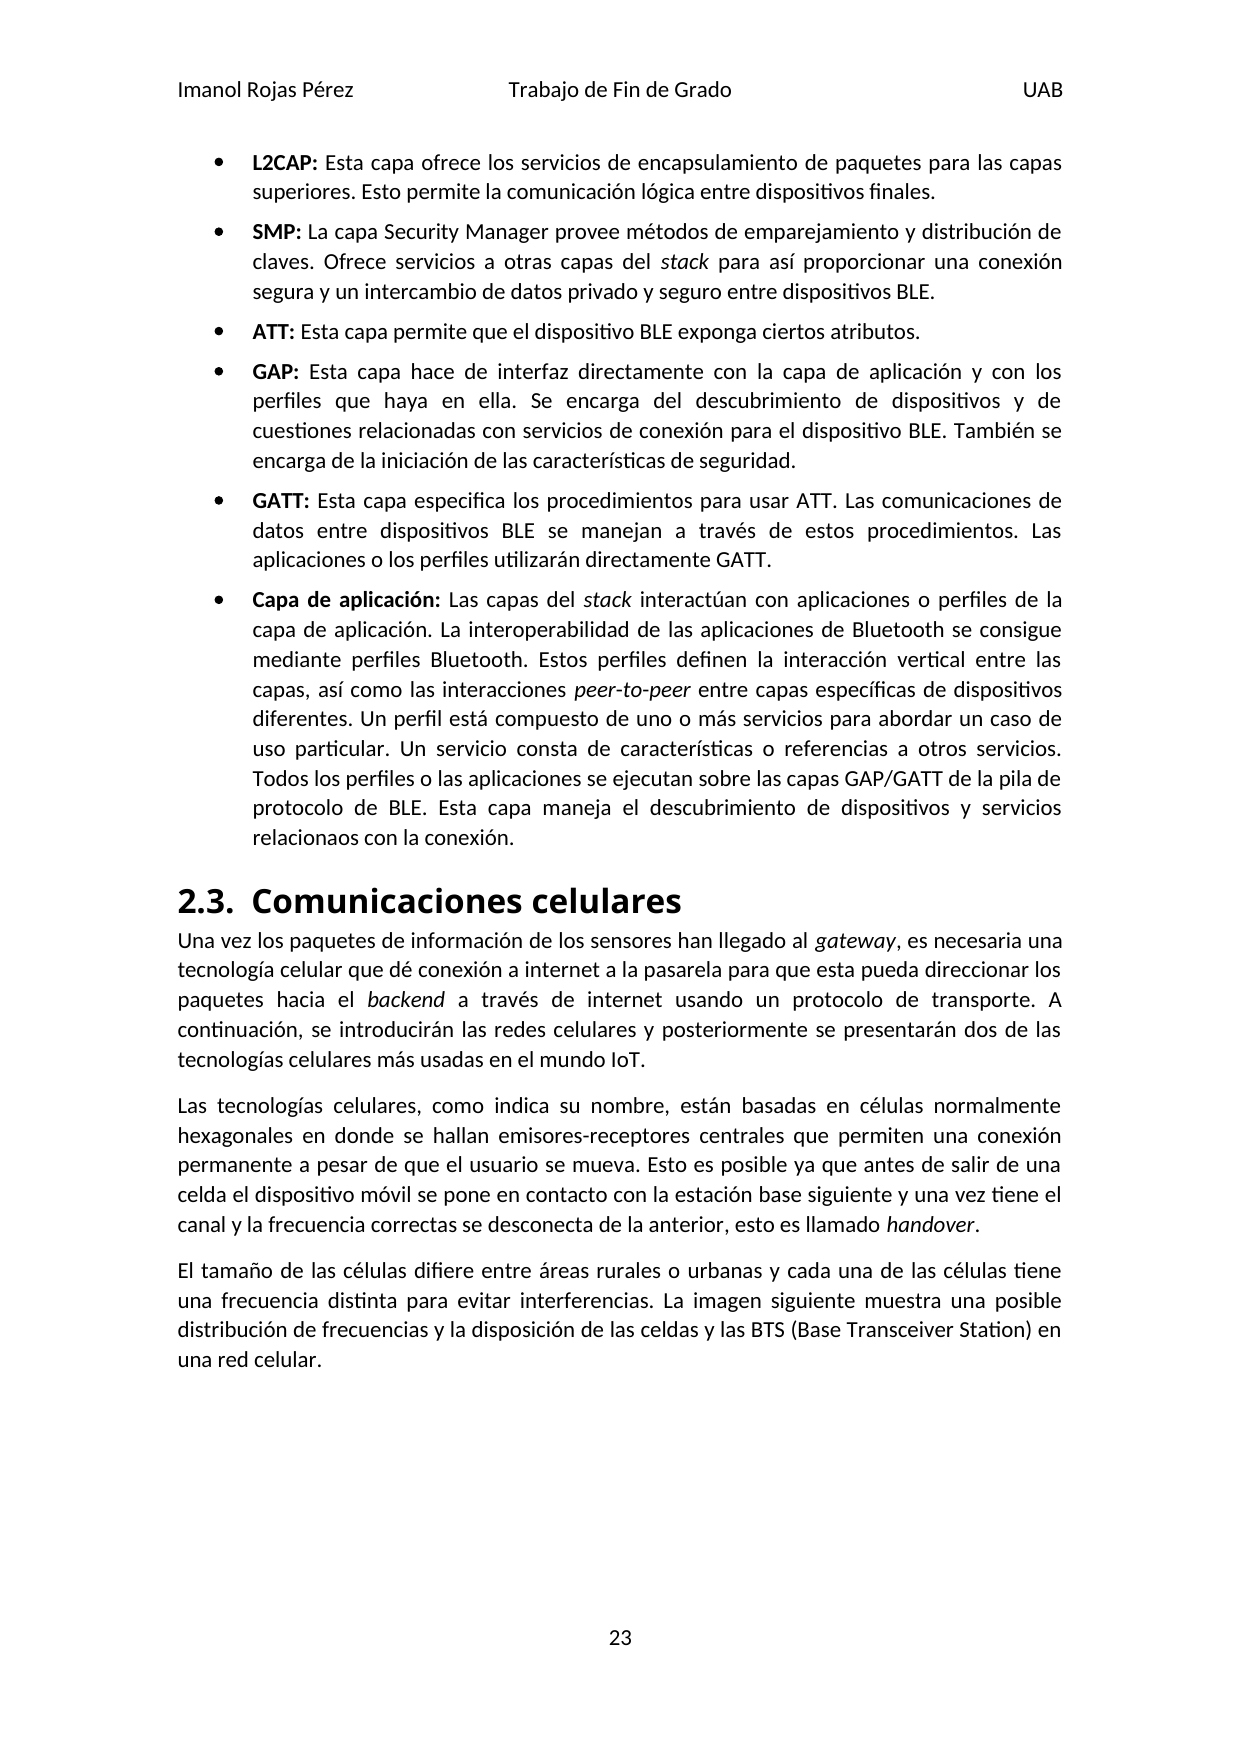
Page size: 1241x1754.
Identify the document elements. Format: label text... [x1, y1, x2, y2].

list SMP: La capa Security Manager provee métodos de emparejamiento y distribución de claves. Ofrece servicios a otras capas del stack para así proporcionar una conexión segura y un intercambio de datos privado y seguro entre dispositivos BLE. [215, 217, 1063, 305]
text Las tecnologías celulares, como indica su nombre, están basadas en células normalmente hexagonales en donde se hallan emisores-receptores centrales que permiten una conexión permanente a pesar de que el usuario se mueva. Esto es posible ya que antes de salir de una celda el dispositivo móvil se pone en contacto con la estación base siguiente y una vez tiene el canal y la frecuencia correctas se desconecta de la anterior, esto es llamado handover. [177, 1091, 1063, 1238]
list GATT: Esta capa especifica los procedimientos para usar ATT. Las comunicaciones de datos entre dispositivos BLE se manejan a través de estos procedimientos. Las aplicaciones o los perfiles utilizarán directamente GATT. [215, 486, 1063, 573]
list GAP: Esta capa hace de interfaz directamente con la capa de aplicación y con los perfiles que haya en ella. Se encarga del descubrimiento de dispositivos y de cuestiones relacionadas con servicios de conexión para el dispositivo BLE. También se encarga de la iniciación de las características de seguridad. [215, 357, 1063, 474]
subtitle Comunicaciones celulares [177, 878, 1063, 923]
text El tamaño de las células difiere entre áreas rurales o urbanas y cada una de las células tiene una frecuencia distinta para evitar interferencias. La imagen siguiente muestra una posible distribución de frecuencias y la disposición de las celdas y las BTS (Base Transceiver Station) en una red celular. [177, 1256, 1063, 1373]
text Una vez los paquetes de información de los sensores han llegado al gateway, es necesaria una tecnología celular que dé conexión a internet a la pasarela para que esta pueda direccionar los paquetes hacia el backend a través de internet usando un protocolo de transporte. A continuación, se introducirán las redes celulares y posteriormente se presentarán dos de las tecnologías celulares más usadas en el mundo IoT. [177, 926, 1063, 1073]
list ATT: Esta capa permite que el dispositivo BLE exponga ciertos atributos. [215, 317, 1063, 345]
list Capa de aplicación: Las capas del stack interactúan con aplicaciones o perfiles de la capa de aplicación. La interoperabilidad de las aplicaciones de Bluetooth se consigue mediante perfiles Bluetooth. Estos perfiles definen la interacción vertical entre las capas, así como las interacciones peer-to-peer entre capas específicas de dispositivos diferentes. Un perfil está compuesto de uno o más servicios para abordar un caso de uso particular. Un servicio consta de características o referencias a otros servicios. Todos los perfiles o las aplicaciones se ejecutan sobre las capas GAP/GATT de la pila de protocolo de BLE. Esta capa maneja el descubrimiento de dispositivos y servicios relacionaos con la conexión. [215, 586, 1063, 851]
list L2CAP: Esta capa ofrece los servicios de encapsulamiento de paquetes para las capas superiores. Esto permite la comunicación lógica entre dispositivos finales. [215, 148, 1063, 205]
